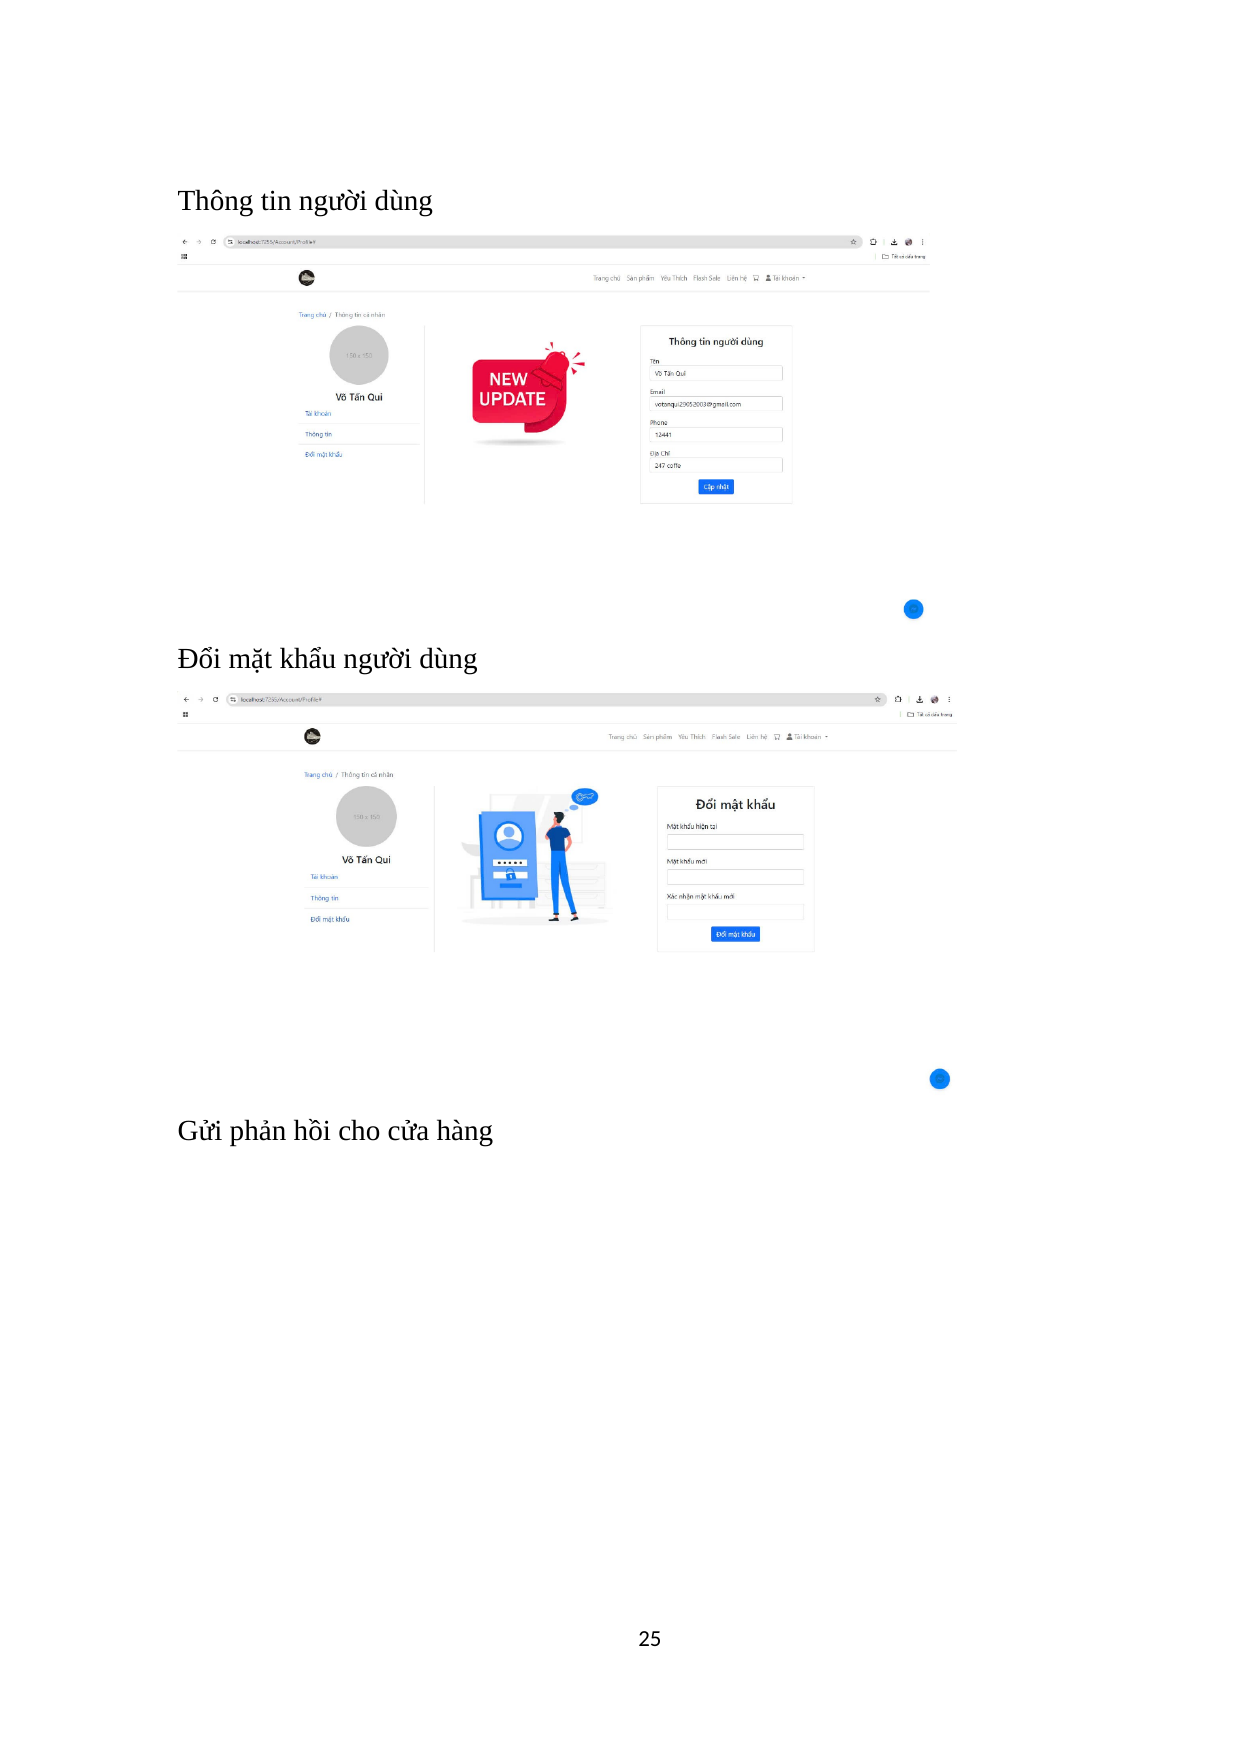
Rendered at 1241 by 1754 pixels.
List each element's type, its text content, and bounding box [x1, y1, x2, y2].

picture [177, 691, 957, 1097]
text Thông tin người dùng [177, 183, 1122, 217]
text Gửi phản hồi cho cửa hàng Chọn món hàng yêu thích [177, 1113, 1122, 1147]
picture [177, 233, 930, 625]
